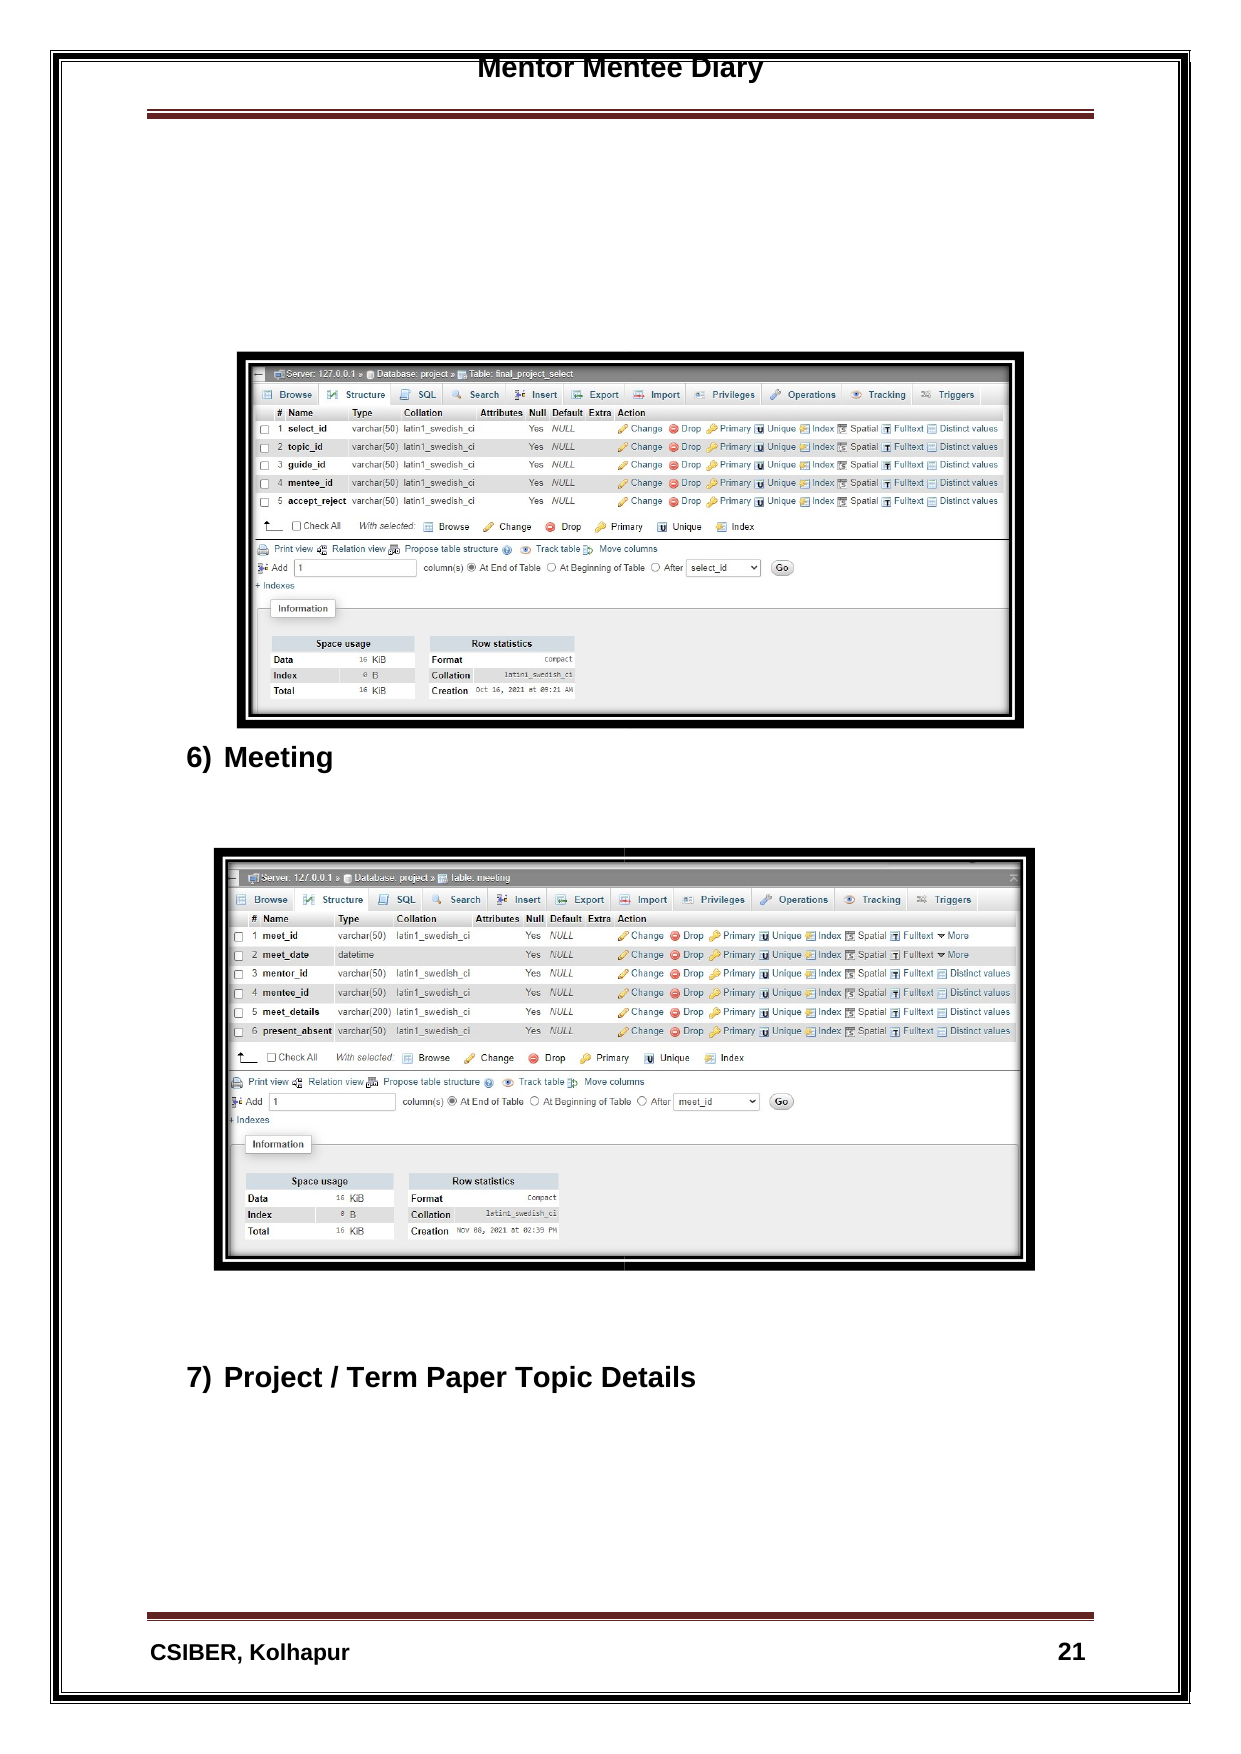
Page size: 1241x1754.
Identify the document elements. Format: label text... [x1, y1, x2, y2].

picture [229, 863, 1020, 1256]
picture [252, 366, 1009, 714]
list Meeting [186, 739, 1014, 773]
list Project / Term Paper Topic Details [186, 1360, 1014, 1394]
